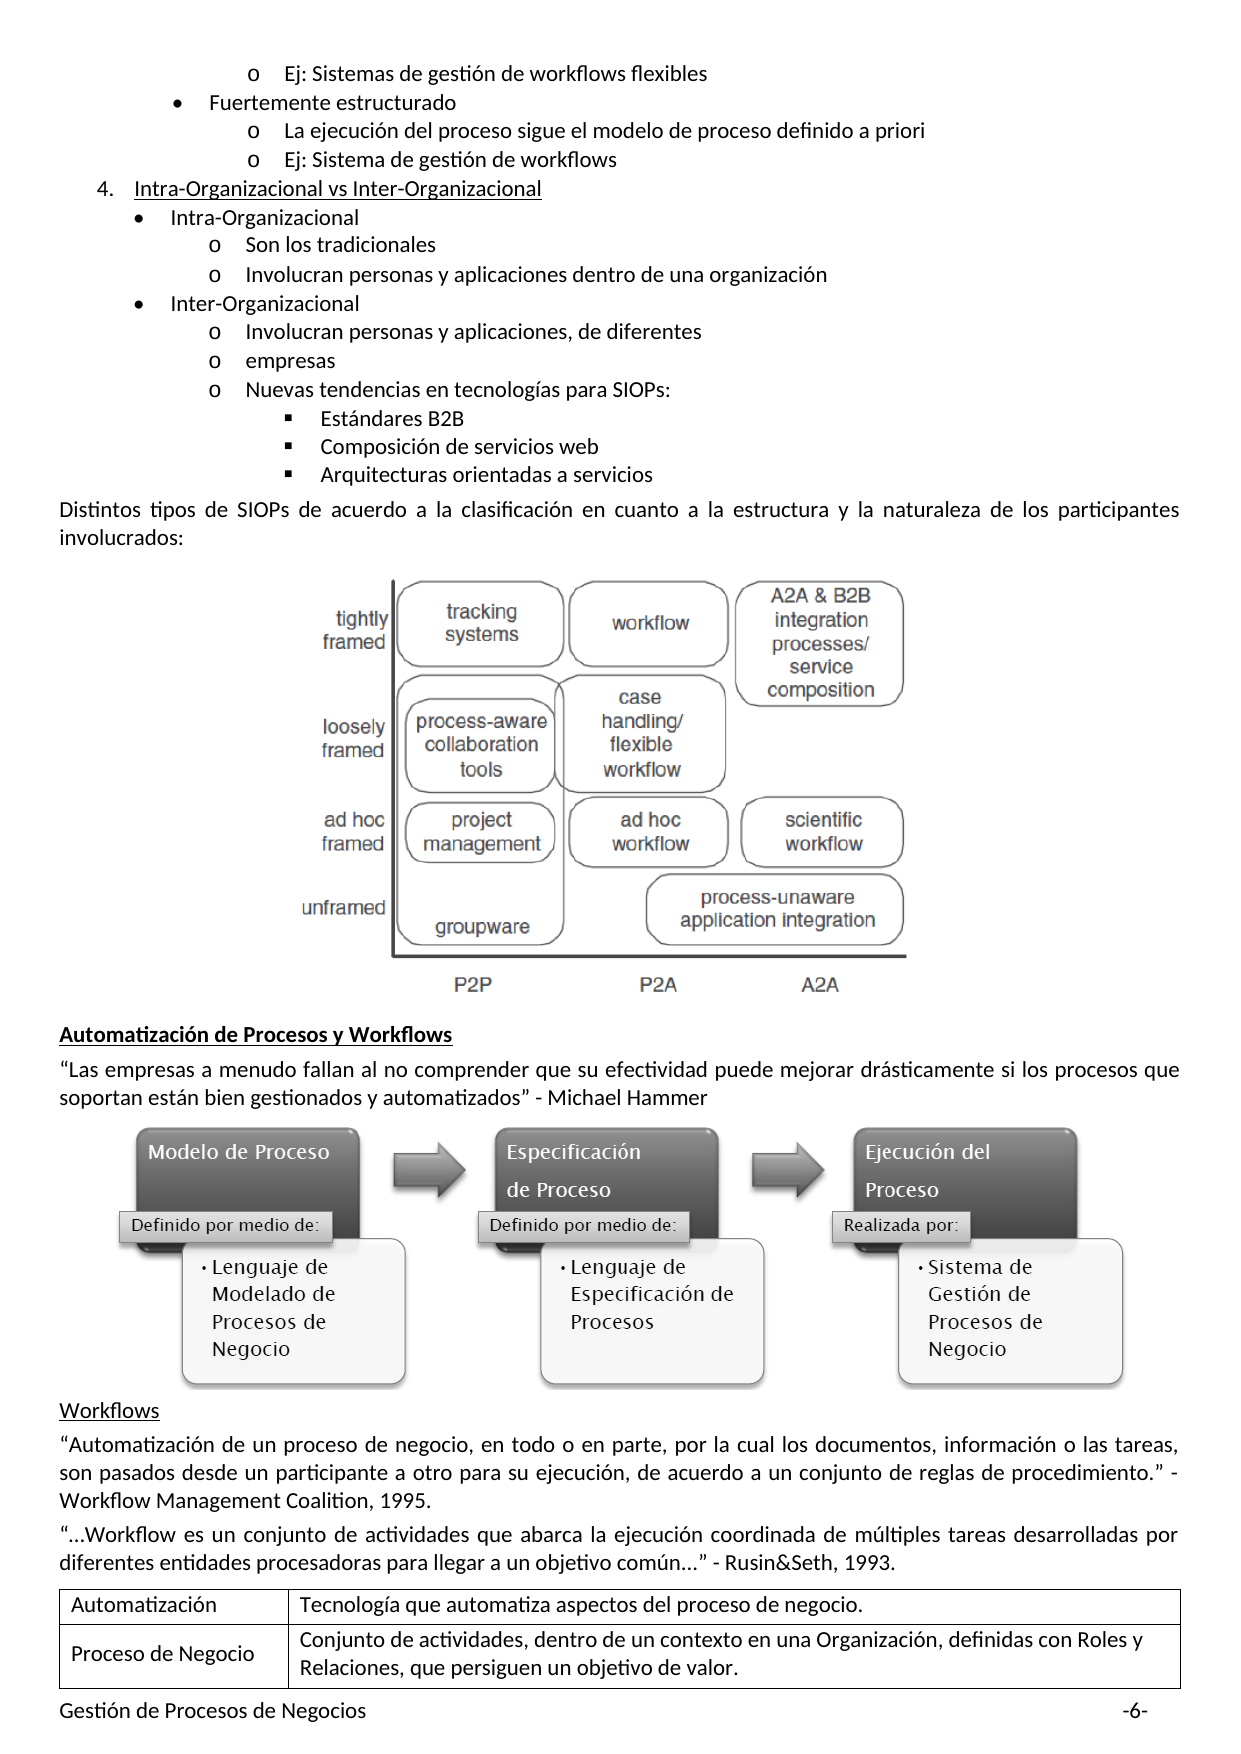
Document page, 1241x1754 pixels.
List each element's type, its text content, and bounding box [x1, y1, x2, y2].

list empresas [208, 346, 1181, 375]
text “…Workflow es un conjunto de actividades que abarca la ejecución coordinada de múltiples tareas desarrolladas por diferentes entidades procesadoras para llegar a un objetivo común...” - Rusin&Seth, 1993. [59, 1520, 1181, 1576]
list Involucran personas y aplicaciones, de diferentes [208, 317, 1181, 346]
list Estándares B2B [283, 404, 1181, 432]
list La ejecución del proceso sigue el modelo de proceso definido a priori [247, 116, 1181, 145]
list Involucran personas y aplicaciones dentro de una organización [208, 260, 1181, 289]
table_cell Proceso de Negocio [60, 1625, 288, 1688]
list Fuertemente estructurado [172, 88, 1181, 116]
table_cell Conjunto de actividades, dentro de un contexto en una Organización, definidas con Roles y Relaciones, que persiguen un objetivo de valor. Proceso de Negocio [289, 1625, 1180, 1688]
list Composición de servicios web [283, 432, 1181, 461]
list Ej: Sistemas de gestión de workflows flexibles [247, 59, 1181, 88]
text Distintos tipos de SIOPs de acuerdo a la clasificación en cuanto a la estructura y la naturaleza de los participantes involucrados: [59, 495, 1181, 551]
list Intra-Organizacional [133, 203, 1181, 231]
list Inter-Organizacional [133, 289, 1181, 317]
list Nuevas tendencias en tecnologías para SIOPs: [208, 375, 1181, 404]
list Arquitecturas orientadas a servicios [283, 461, 1181, 488]
text “Las empresas a menudo fallan al no comprender que su efectividad puede mejorar drásticamente si los procesos que soportan están bien gestionados y automatizados” - Michael Hammer [59, 1055, 1181, 1111]
table_header Tecnología que automatiza aspectos del proceso de negocio. [289, 1590, 1180, 1624]
picture [293, 557, 947, 1009]
text “Automatización de un proceso de negocio, en todo o en parte, por la cual los documentos, información o las tareas, son pasados desde un participante a otro para su ejecución, de acuerdo a un conjunto de reglas de procedimiento.” - Workflow Management Coalition, 1995. [59, 1430, 1181, 1514]
list Son los tradicionales [208, 231, 1181, 260]
text Automatización de Procesos y Workflows [59, 1021, 1181, 1049]
table_header Automatización [60, 1590, 288, 1624]
text Workflows [59, 1396, 1181, 1424]
list Intra-Organizacional vs Inter-Organizacional [97, 174, 1181, 203]
list Ej: Sistema de gestión de workflows [247, 145, 1181, 174]
